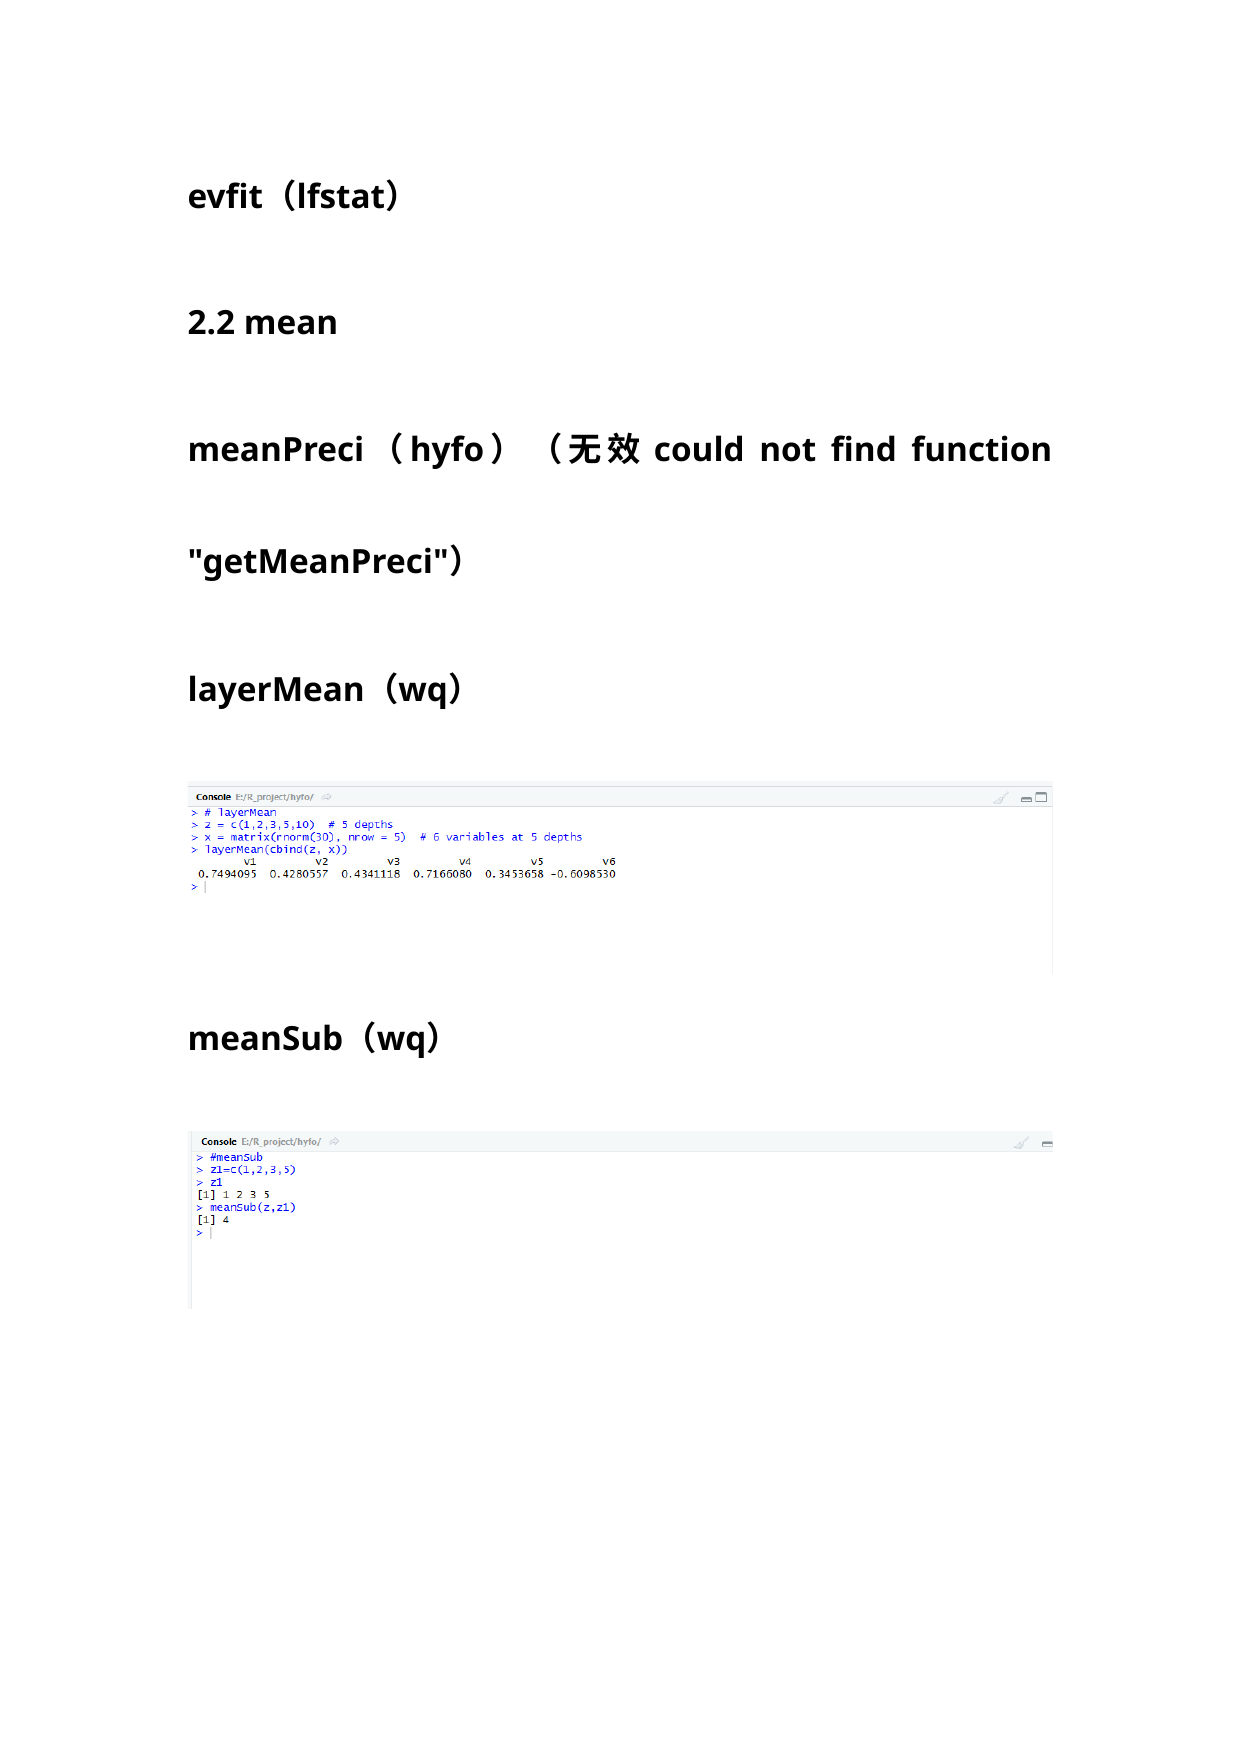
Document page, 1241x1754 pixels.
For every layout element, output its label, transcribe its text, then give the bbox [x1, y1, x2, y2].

subtitle evfit（lfstat） [187, 162, 1053, 227]
subtitle meanPreci（hyfo）（无效could not find function "getMeanPreci"） [187, 414, 1053, 592]
picture [187, 781, 1053, 974]
subtitle meanSub（wq） [187, 1004, 1053, 1069]
subtitle layerMean（wq） [187, 654, 1053, 719]
subtitle 2.2 mean [187, 289, 1053, 354]
picture [187, 1131, 1053, 1309]
